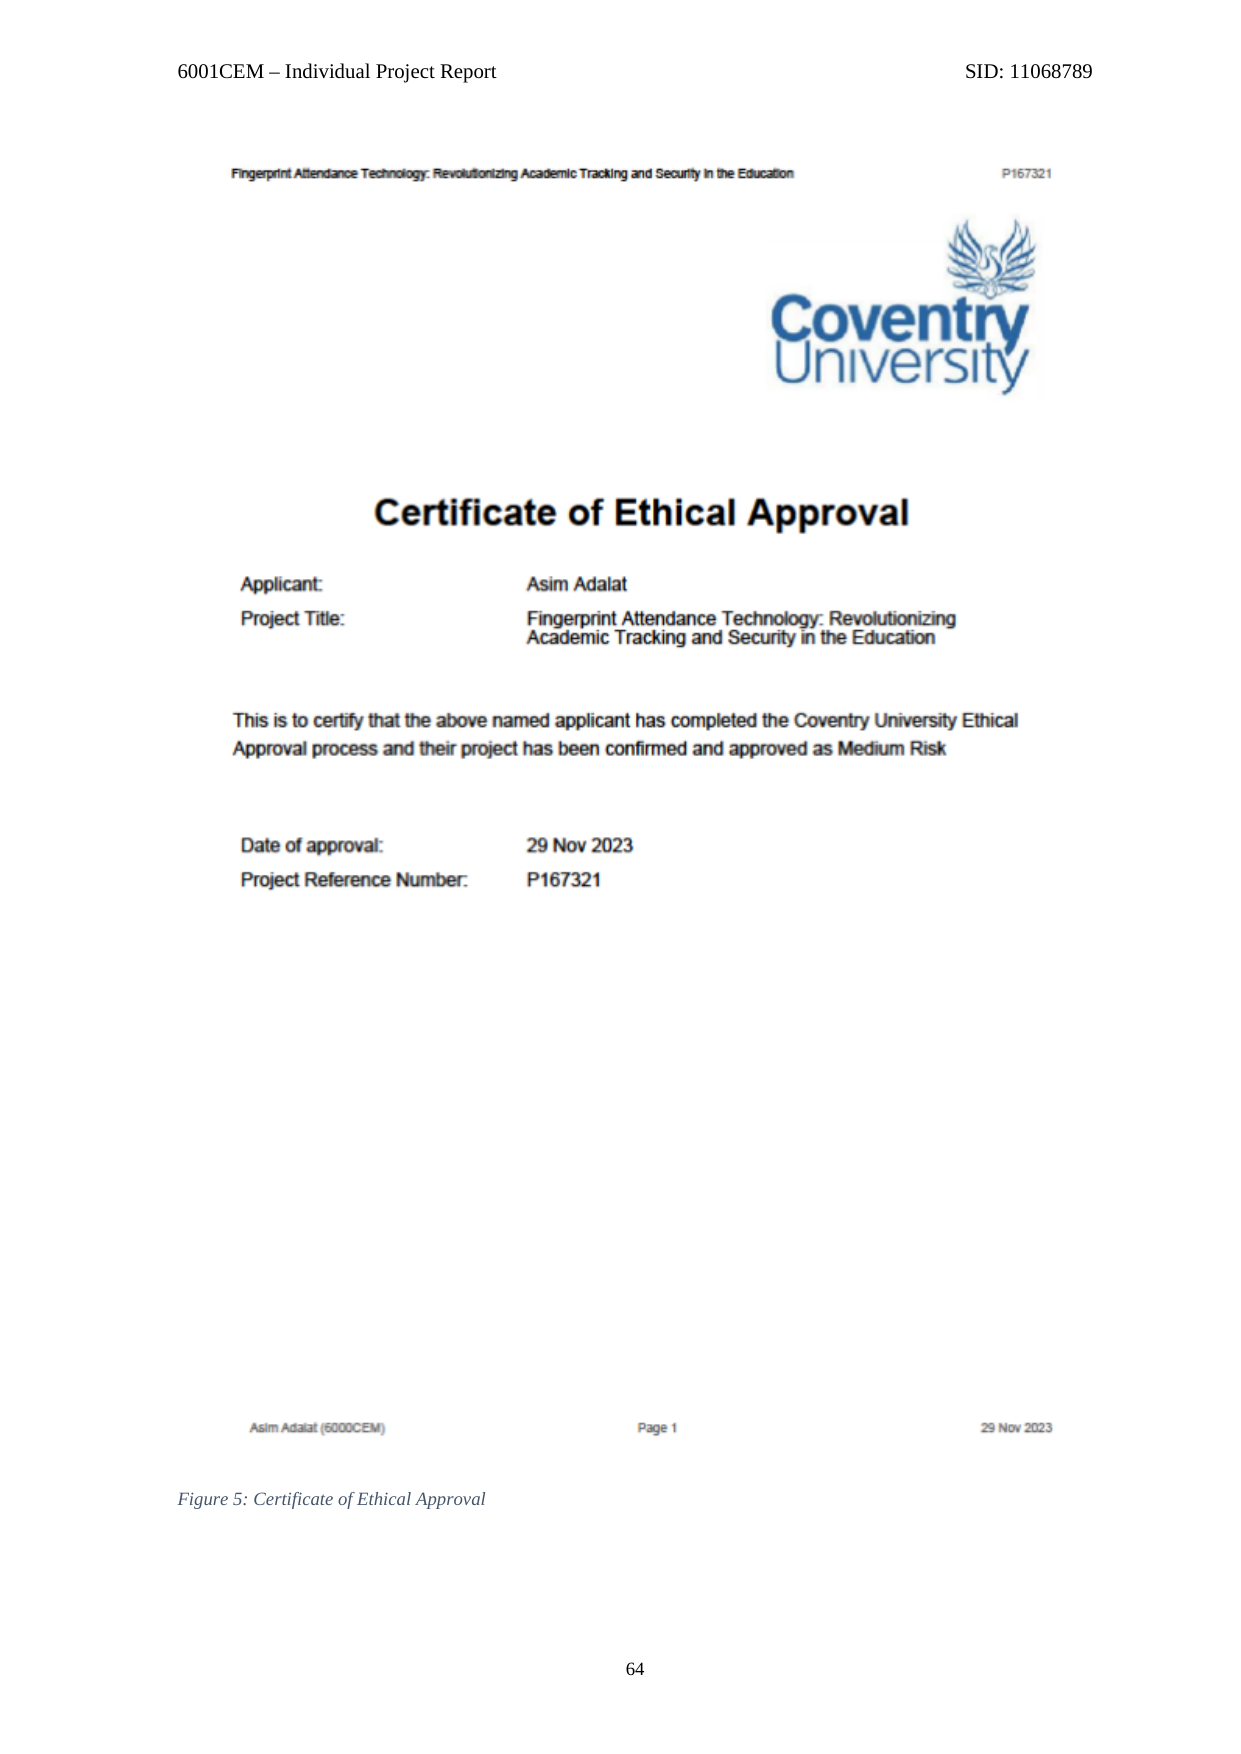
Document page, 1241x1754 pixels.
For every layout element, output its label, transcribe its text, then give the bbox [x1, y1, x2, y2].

text Figure 5: Certificate of Ethical Approval [177, 1488, 1092, 1510]
